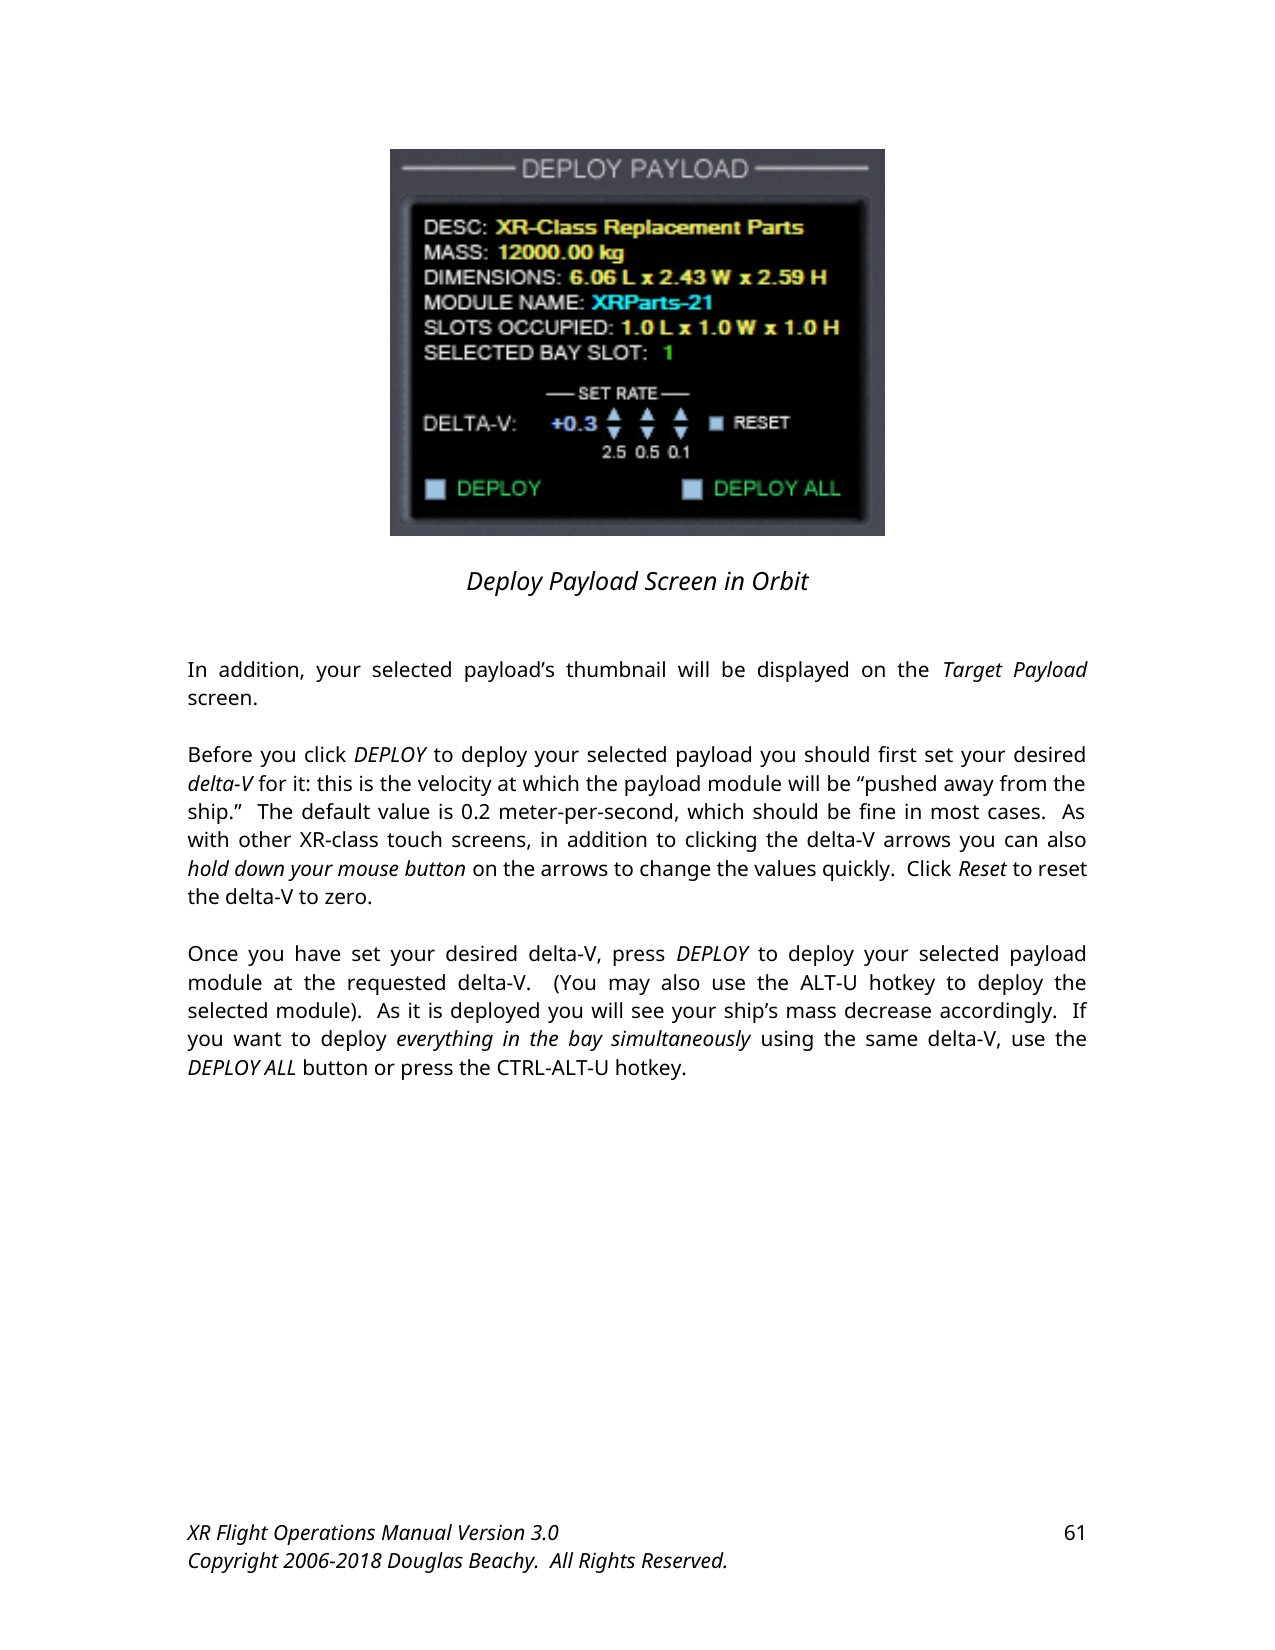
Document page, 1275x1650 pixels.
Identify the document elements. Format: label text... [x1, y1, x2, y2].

text Deploy Payload Screen in Orbit [187, 564, 1087, 598]
text Before you click DEPLOY to deploy your selected payload you should first set your desired delta-V for it: this is the velocity at which the payload module will be “pushed away from the ship.” The default value is 0.2 meter-per-second, which should be fine in most cases. As with other XR-class touch screens, in addition to clicking the delta-V arrows you can also hold down your mouse button on the arrows to change the values quickly. Click Reset to reset the delta-V to zero. [187, 740, 1087, 911]
picture [390, 149, 885, 536]
text Once you have set your desired delta-V, press DEPLOY to deploy your selected payload module at the requested delta-V. (You may also use the ALT-U hotkey to deploy the selected module). As it is deployed you will see your ship’s mass decrease accordingly. If you want to deploy everything in the bay simultaneously using the same delta-V, use the DEPLOY ALL button or press the CTRL-ALT-U hotkey. [187, 939, 1087, 1081]
text In addition, your selected payload’s thumbnail will be displayed on the Target Payload screen. [187, 655, 1087, 712]
